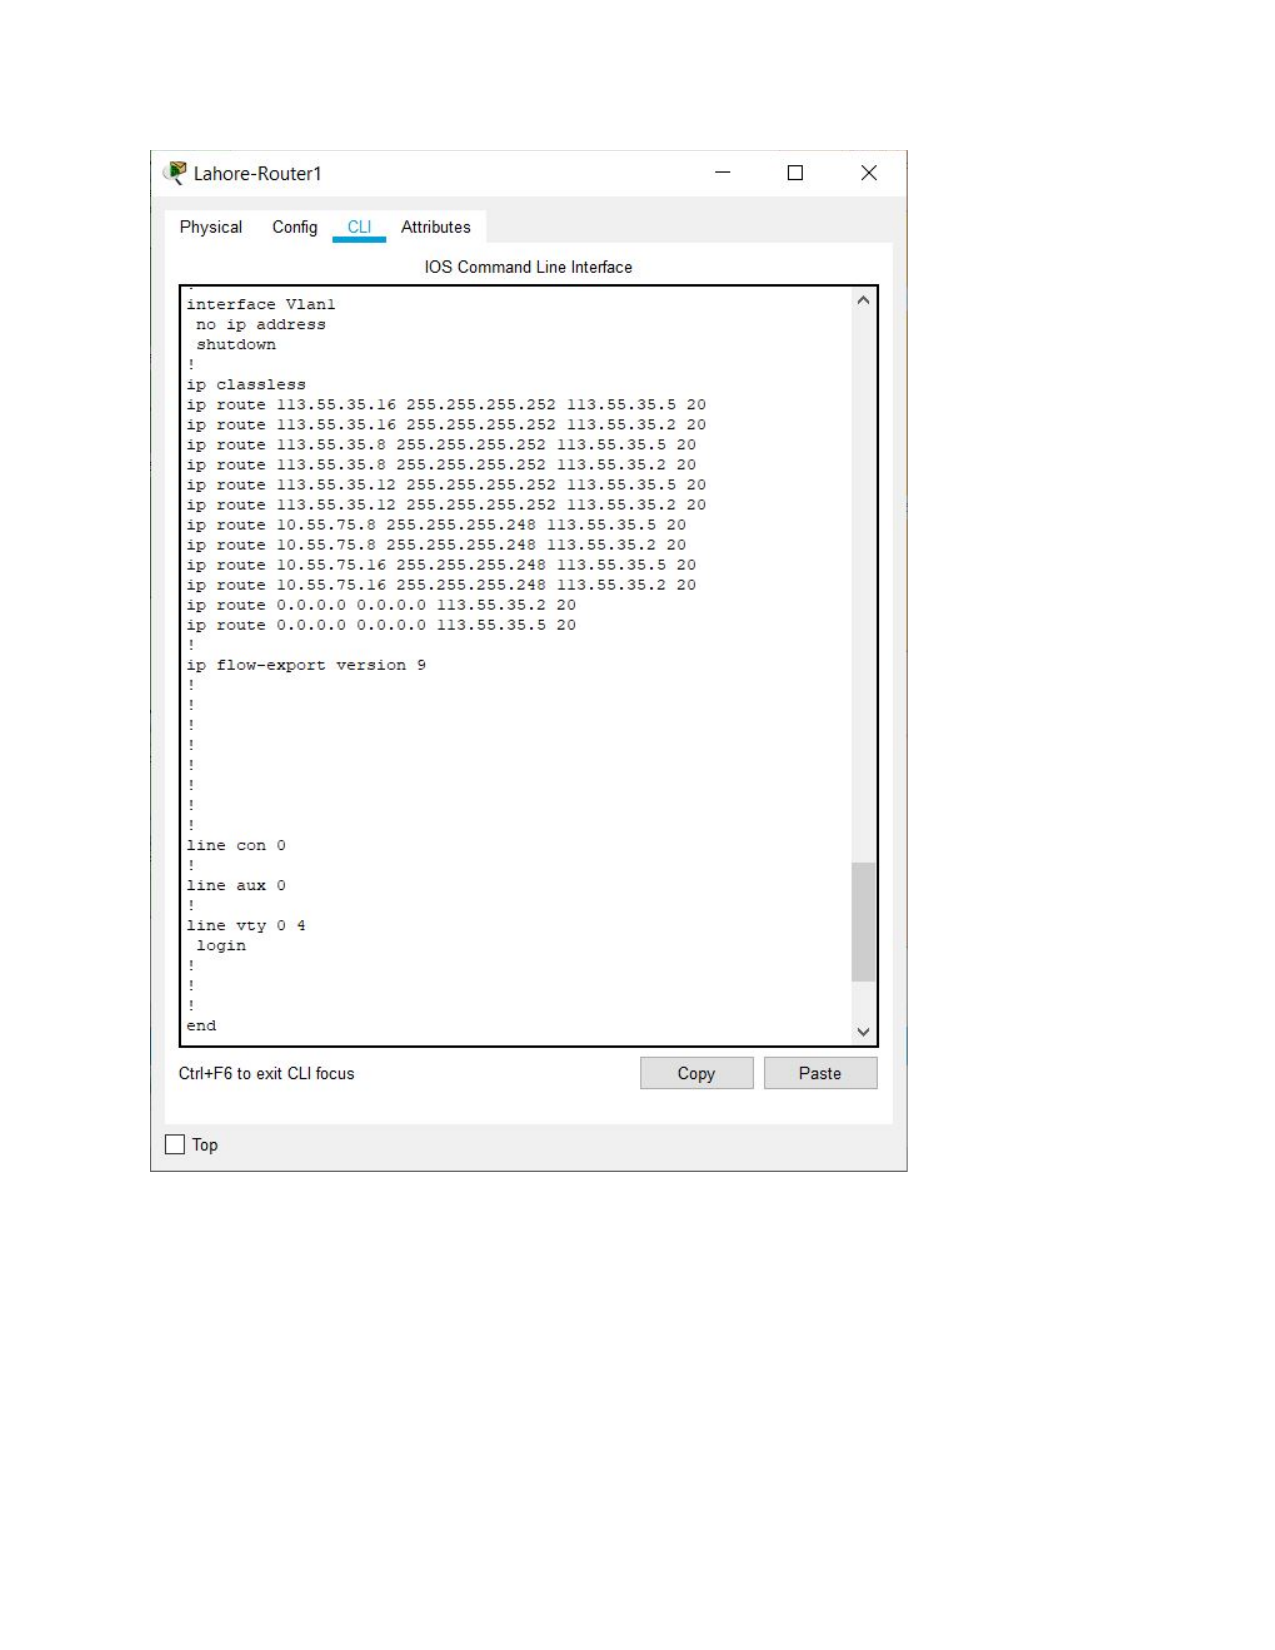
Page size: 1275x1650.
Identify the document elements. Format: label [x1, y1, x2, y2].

picture [150, 150, 908, 1172]
